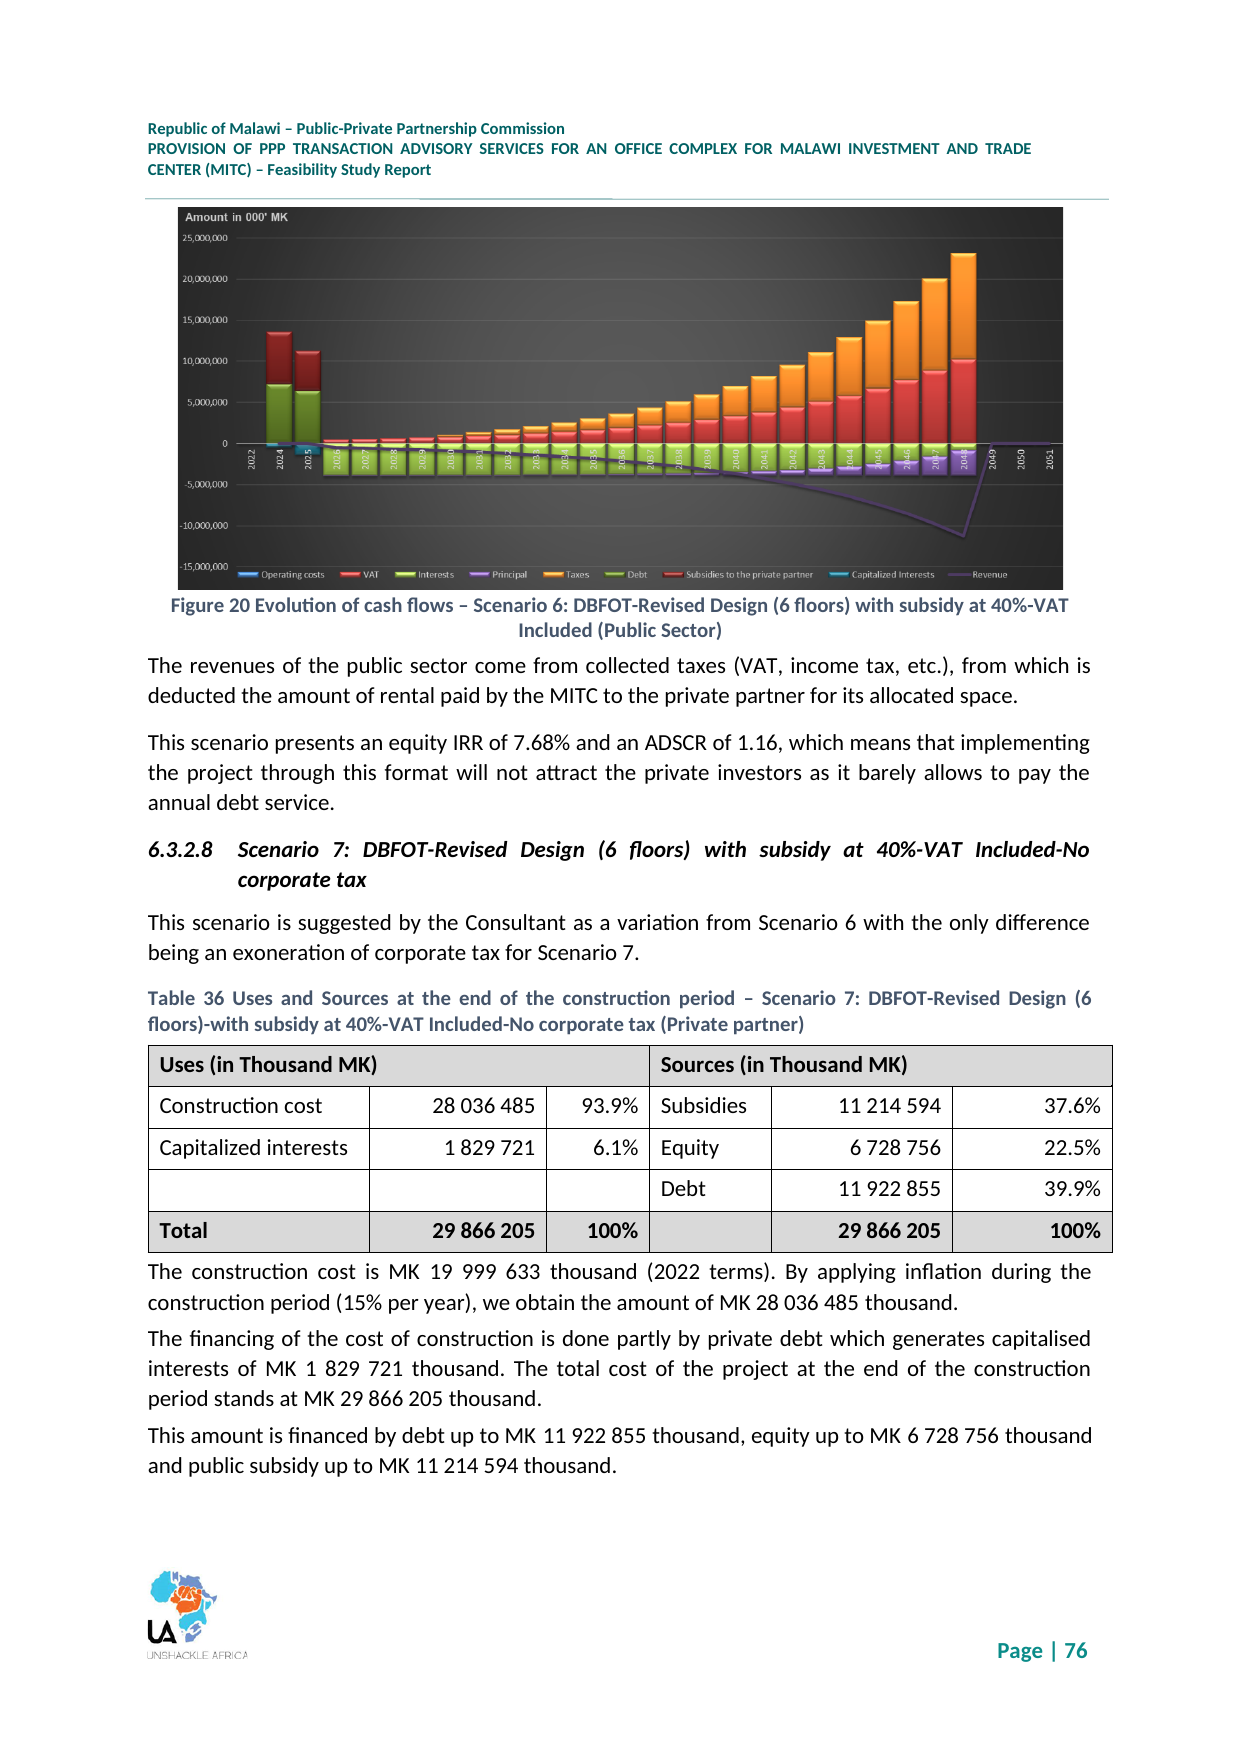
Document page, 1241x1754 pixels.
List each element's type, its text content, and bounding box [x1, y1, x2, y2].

text This scenario is suggested by the Consultant as a variation from Scenario 6 with the only difference being an exoneration of corporate tax for Scenario 7. [148, 908, 1093, 966]
text The construction cost is MK 19 999 633 thousand (2022 terms). By applying inflation during the construction period (15% per year), we obtain the amount of MK 28 036 485 thousand. [148, 1257, 1093, 1316]
text Figure 20 Evolution of cash flows – Scenario 6: DBFOT-Revised Design (6 floors) with subsidy at 40%-VAT Included (Public Sector) [148, 592, 1093, 643]
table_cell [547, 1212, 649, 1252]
text The revenues of the public sector come from collected taxes (VAT, income tax, etc.), from which is deducted the amount of rental paid by the MITC to the private partner for its allocated space. [148, 651, 1093, 709]
text This amount is financed by debt up to MK 11 922 855 thousand, equity up to MK 6 728 756 thousand and public subsidy up to MK 11 214 594 thousand. [148, 1421, 1093, 1479]
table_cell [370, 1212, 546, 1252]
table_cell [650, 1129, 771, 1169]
text This scenario presents an equity IRR of 7.68% and an ADSCR of 1.16, which means that implementing the project through this format will not attract the private investors as it barely allows to pay the annual debt service. [148, 728, 1093, 816]
text Table 36 Uses and Sources at the end of the construction period – Scenario 7: DBFOT-Revised Design (6 floors)-with subsidy at 40%-VAT Included-No corporate tax (Private partner) [148, 985, 1093, 1036]
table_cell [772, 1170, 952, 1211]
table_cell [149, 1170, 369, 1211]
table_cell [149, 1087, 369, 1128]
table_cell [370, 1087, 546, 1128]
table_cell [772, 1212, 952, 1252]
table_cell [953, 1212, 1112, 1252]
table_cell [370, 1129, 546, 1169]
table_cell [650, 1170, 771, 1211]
subtitle Scenario 7: DBFOT-Revised Design (6 floors) with subsidy at 40%-VAT Included-No corporate tax [148, 835, 1093, 893]
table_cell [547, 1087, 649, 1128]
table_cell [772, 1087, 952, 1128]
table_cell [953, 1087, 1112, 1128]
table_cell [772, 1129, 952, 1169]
text The financing of the cost of construction is done partly by private debt which generates capitalised interests of MK 1 829 721 thousand. The total cost of the project at the end of the construction period stands at MK 29 866 205 thousand. [148, 1324, 1093, 1413]
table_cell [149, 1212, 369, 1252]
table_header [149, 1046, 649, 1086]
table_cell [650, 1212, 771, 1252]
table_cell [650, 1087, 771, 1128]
picture [147, 1567, 248, 1659]
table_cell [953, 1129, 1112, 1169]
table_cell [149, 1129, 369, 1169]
picture [177, 207, 1064, 590]
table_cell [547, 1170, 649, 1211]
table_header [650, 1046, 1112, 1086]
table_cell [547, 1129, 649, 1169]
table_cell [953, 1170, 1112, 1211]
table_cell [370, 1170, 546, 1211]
